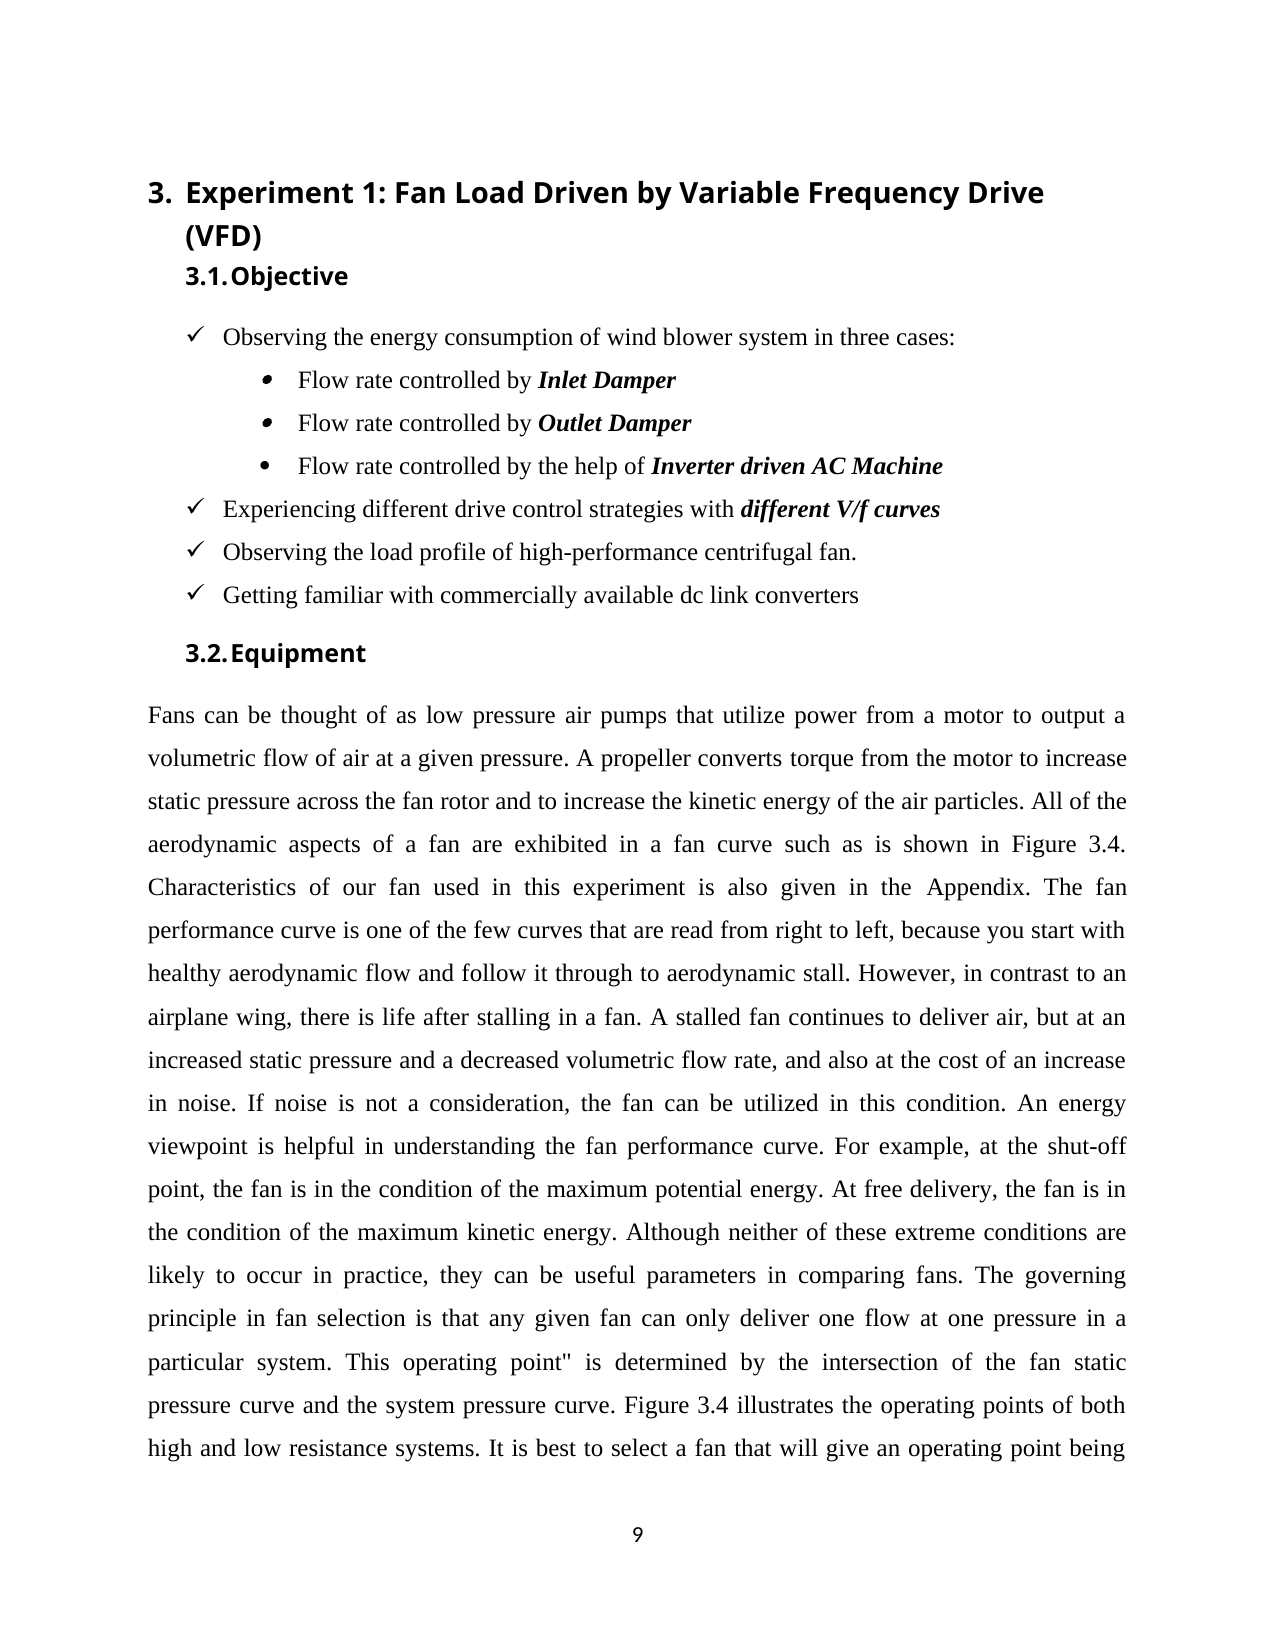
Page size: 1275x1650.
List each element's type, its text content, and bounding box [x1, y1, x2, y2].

list Flow rate controlled by Outlet Damper [260, 408, 1127, 437]
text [148, 700, 1127, 1462]
list Flow rate controlled by Inlet Damper [260, 365, 1127, 394]
subtitle Objective [185, 258, 1127, 292]
list Observing the load profile of high-performance centrifugal fan. [185, 537, 1127, 566]
list Experiencing different drive control strategies with different V/f curves [185, 494, 1127, 523]
list Flow rate controlled by the help of Inverter driven AC Machine [260, 451, 1127, 480]
list Observing the energy consumption of wind blower system in three cases: [185, 322, 1127, 351]
subtitle Experiment 1: Fan Load Driven by Variable Frequency Drive (VFD) [148, 173, 1127, 255]
subtitle Equipment [185, 636, 1127, 670]
list Getting familiar with commercially available dc link converters [185, 581, 1127, 609]
